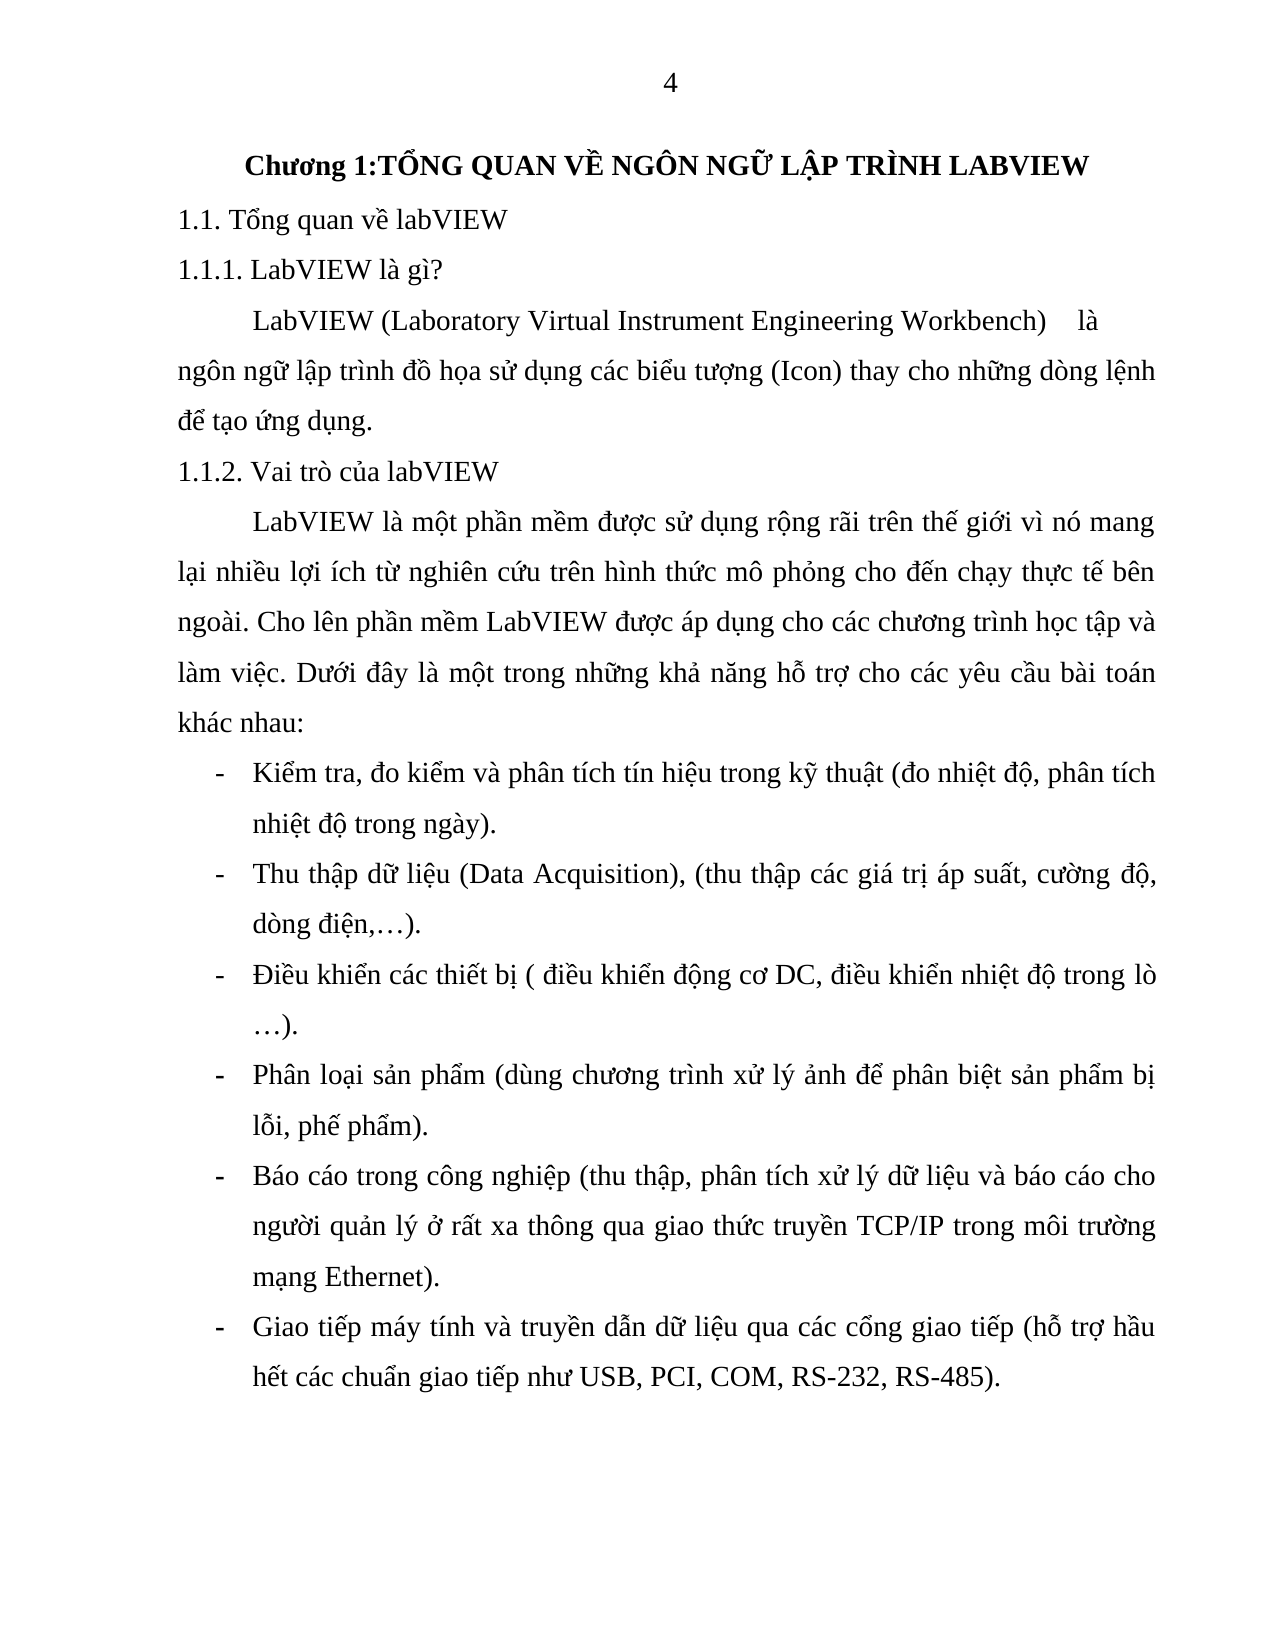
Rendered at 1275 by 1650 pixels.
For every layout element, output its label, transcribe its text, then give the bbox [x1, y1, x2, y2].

list Phân loại sản phẩm (dùng chương trình xử lý ảnh để phân biệt sản phẩm bị lỗi, phế phẩm). [215, 1057, 1157, 1141]
subtitle 1.1.1. LabVIEW là gì? [177, 252, 1157, 286]
text LabVIEW là một phần mềm được sử dụng rộng rãi trên thế giới vì nó mang lại nhiều lợi ích từ nghiên cứu trên hình thức mô phỏng cho đến chạy thực tế bên ngoài. Cho lên phần mềm LabVIEW được áp dụng cho các chương trình học tập và làm việc. Dưới đây là một trong những khả năng hỗ trợ cho các yêu cầu bài toán khác nhau: [177, 504, 1157, 739]
list Thu thập dữ liệu (Data Acquisition), (thu thập các giá trị áp suất, cường độ, dòng điện,…). [215, 856, 1157, 940]
list Báo cáo trong công nghiệp (thu thập, phân tích xử lý dữ liệu và báo cáo cho người quản lý ở rất xa thông qua giao thức truyền TCP/IP trong môi trường mạng Ethernet). [215, 1158, 1157, 1292]
subtitle 1.1. Tổng quan về labVIEW [177, 202, 1157, 236]
list Kiểm tra, đo kiểm và phân tích tín hiệu trong kỹ thuật (đo nhiệt độ, phân tích nhiệt độ trong ngày). [215, 756, 1157, 839]
list Giao tiếp máy tính và truyền dẫn dữ liệu qua các cổng giao tiếp (hỗ trợ hầu hết các chuẩn giao tiếp như USB, PCI, COM, RS-232, RS-485). [215, 1309, 1157, 1393]
subtitle Chương 1:TỔNG QUAN VỀ NGÔN NGỮ LẬP TRÌNH LABVIEW [177, 148, 1157, 181]
list Điều khiển các thiết bị ( điều khiển động cơ DC, điều khiển nhiệt độ trong lò …). [215, 957, 1157, 1041]
subtitle 1.1.2. Vai trò của labVIEW [177, 454, 1157, 487]
text LabVIEW (Laboratory Virtual Instrument Engineering Workbench) là ngôn ngữ lập trình đồ họa sử dụng các biểu tượng (Icon) thay cho những dòng lệnh để tạo ứng dụng. [177, 303, 1157, 437]
